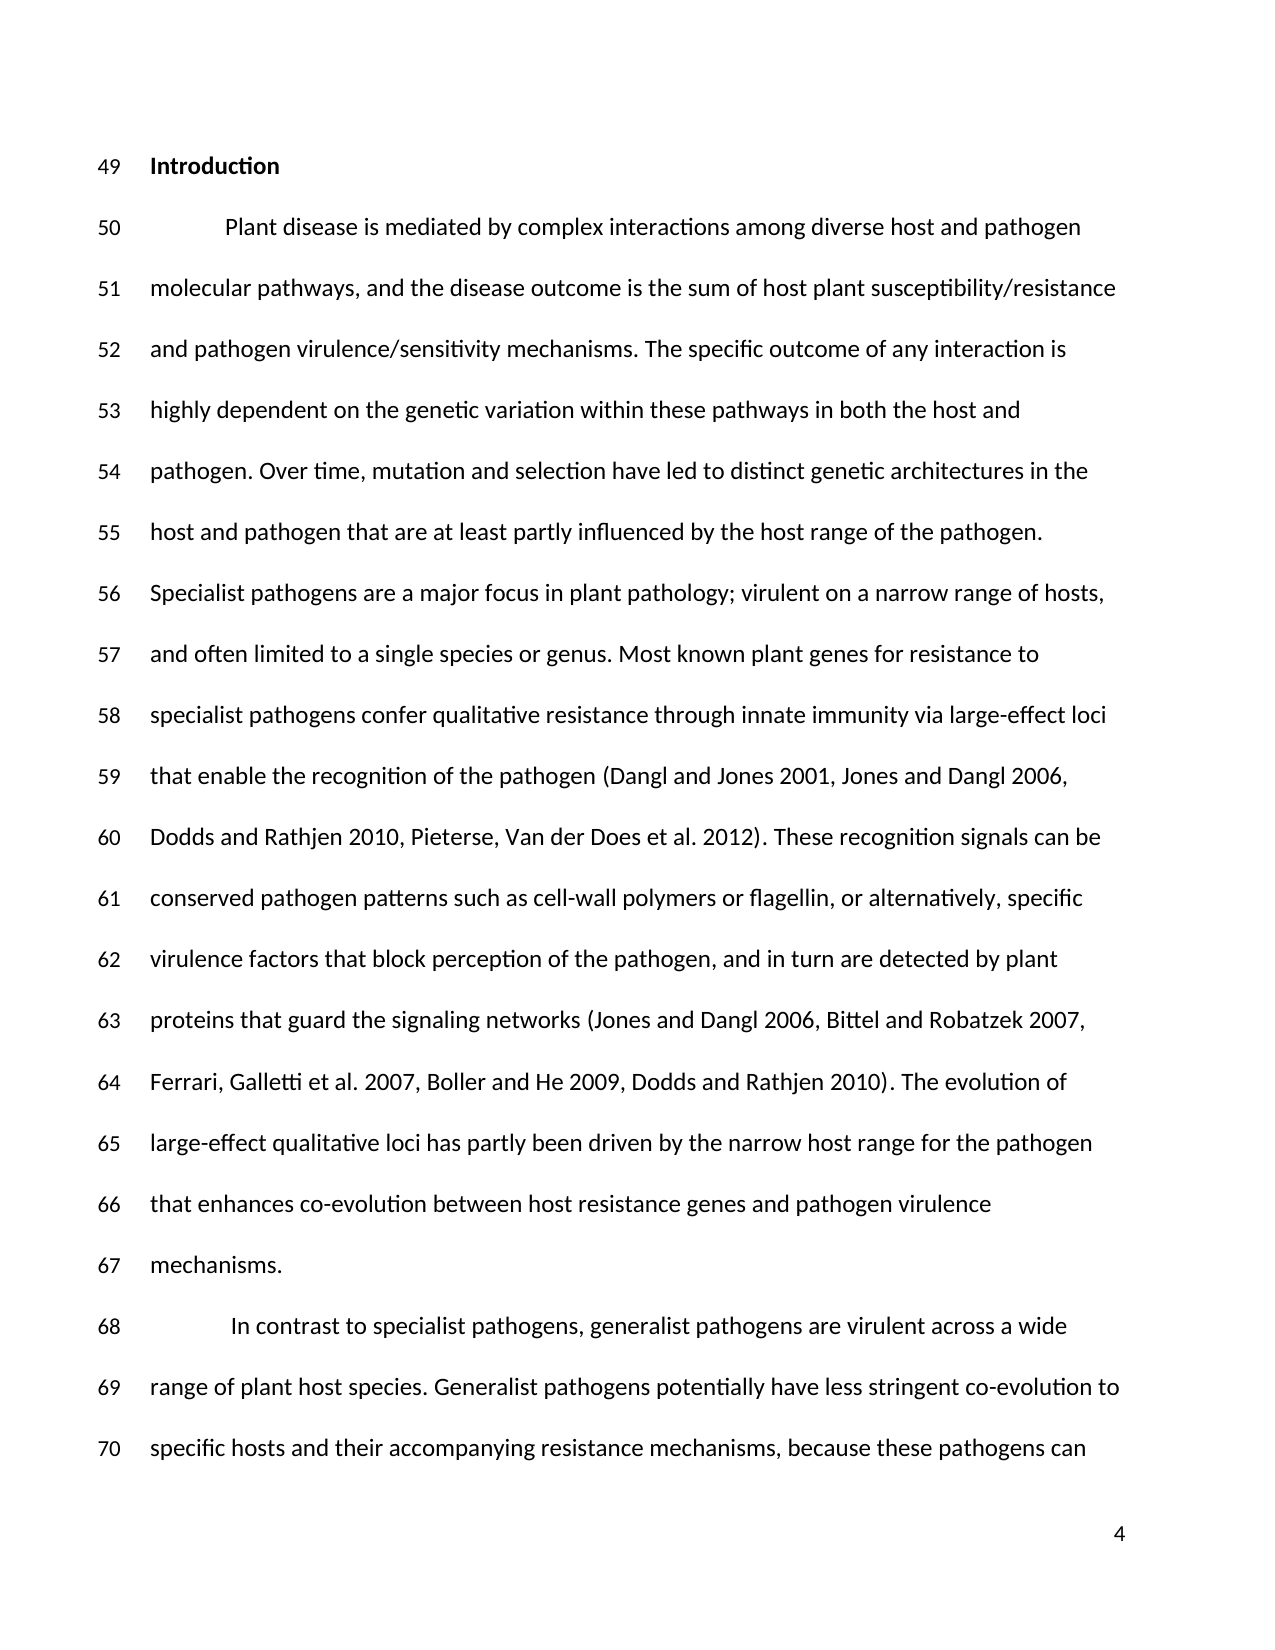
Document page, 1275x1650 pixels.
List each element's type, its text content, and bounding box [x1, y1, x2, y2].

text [150, 1310, 1125, 1462]
text Introduction [150, 150, 1125, 181]
text Plant disease is mediated by complex interactions among diverse host and pathogen molecular pathways, and the disease outcome is the sum of host plant susceptibility/resistance and pathogen virulence/sensitivity mechanisms. The specific outcome of any interaction is highly dependent on the genetic variation within these pathways in both the host and pathogen. Over time, mutation and selection have led to distinct genetic architectures in the host and pathogen that are at least partly influenced by the host range of the pathogen. Specialist pathogens are a major focus in plant pathology; virulent on a narrow range of hosts, and often limited to a single species or genus. Most known plant genes for resistance to specialist pathogens confer qualitative resistance through innate immunity via large-effect loci that enable the recognition of the pathogen (Dangl and Jones 2001, Jones and Dangl 2006, Dodds and Rathjen 2010, Pieterse, Van der Does et al. 2012). These recognition signals can be conserved pathogen patterns such as cell-wall polymers or flagellin, or alternatively, specific virulence factors that block perception of the pathogen, and in turn are detected by plant proteins that guard the signaling networks (Jones and Dangl 2006, Bittel and Robatzek 2007, Ferrari, Galletti et al. 2007, Boller and He 2009, Dodds and Rathjen 2010). The evolution of large-effect qualitative loci has partly been driven by the narrow host range for the pathogen that enhances co-evolution between host resistance genes and pathogen virulence mechanisms. [150, 211, 1125, 1279]
